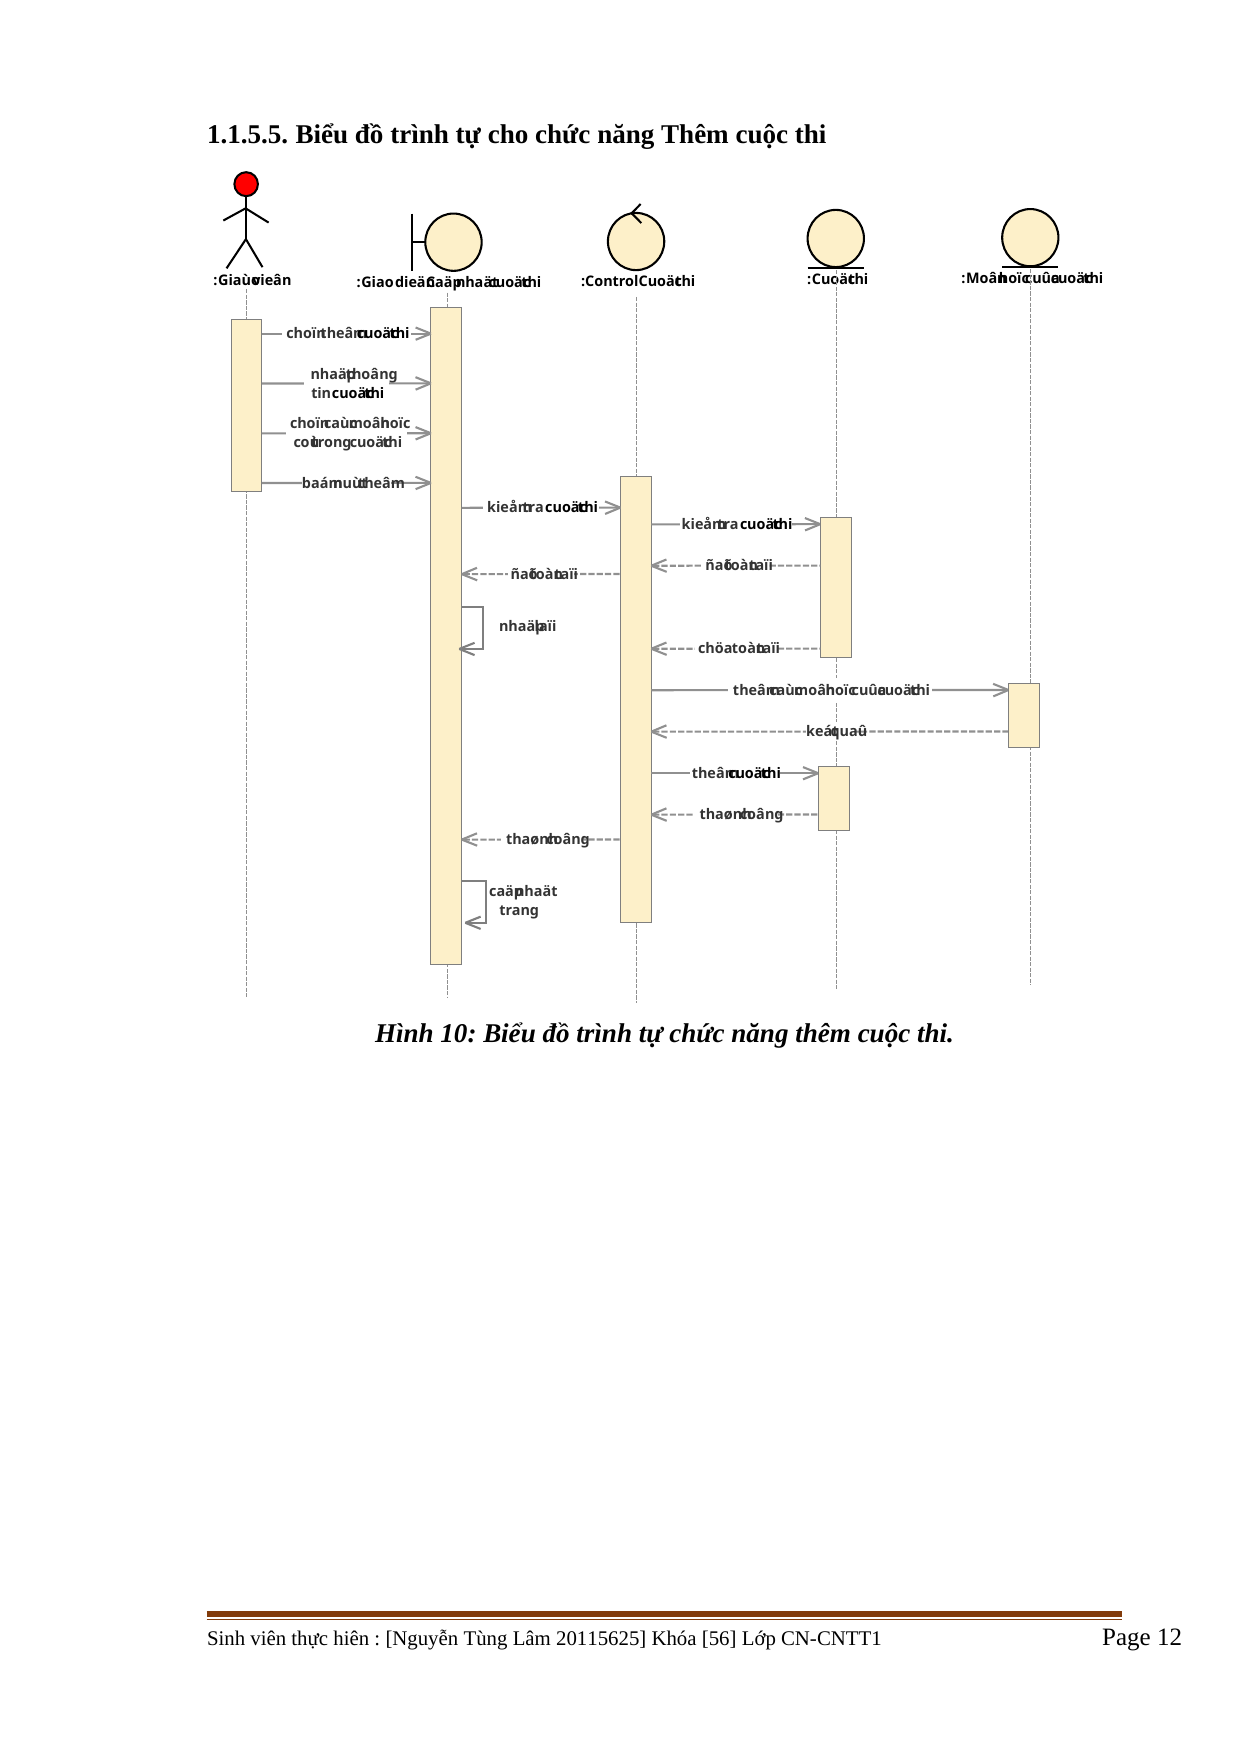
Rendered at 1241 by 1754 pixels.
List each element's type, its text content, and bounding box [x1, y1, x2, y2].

list Biểu đồ trình tự cho chức năng Thêm cuộc thi [207, 118, 1122, 149]
